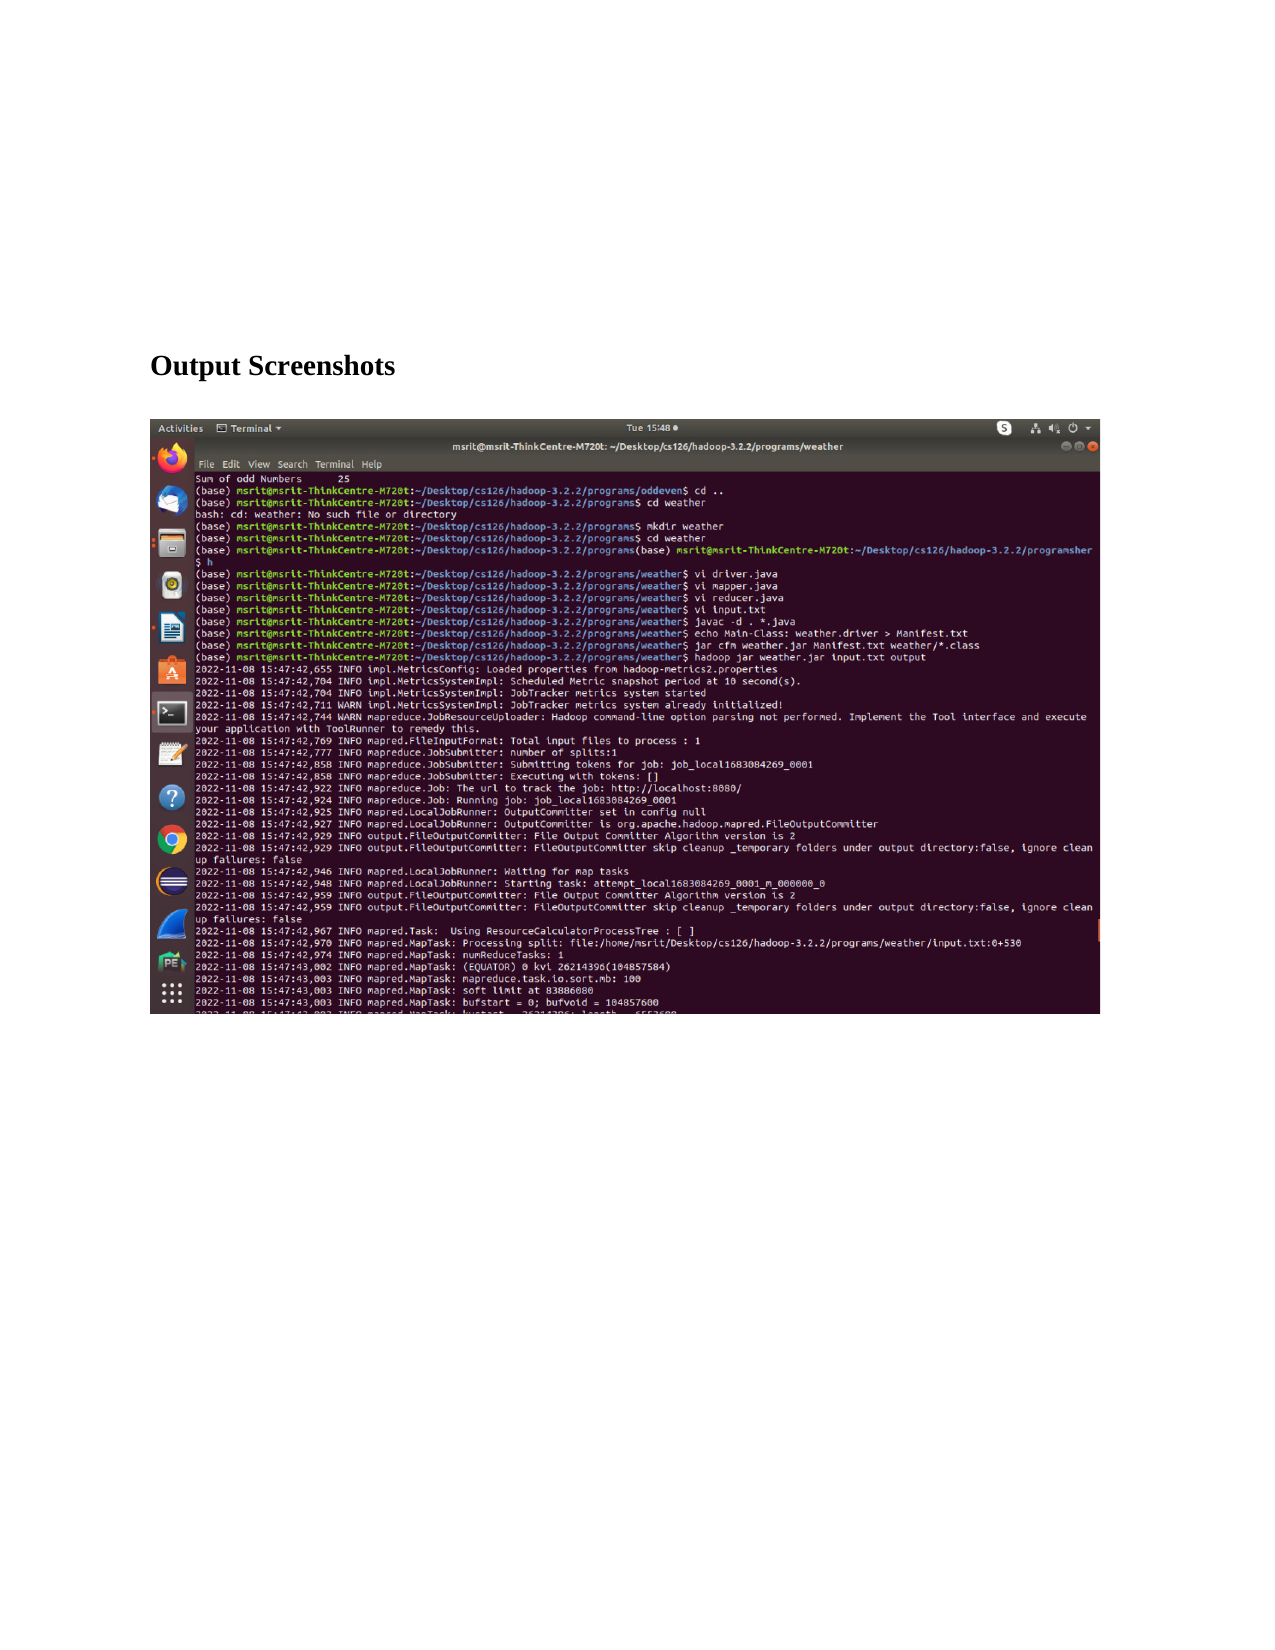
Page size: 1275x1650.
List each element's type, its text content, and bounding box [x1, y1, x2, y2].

text Output Screenshots [150, 348, 1125, 382]
picture [150, 419, 1100, 1014]
